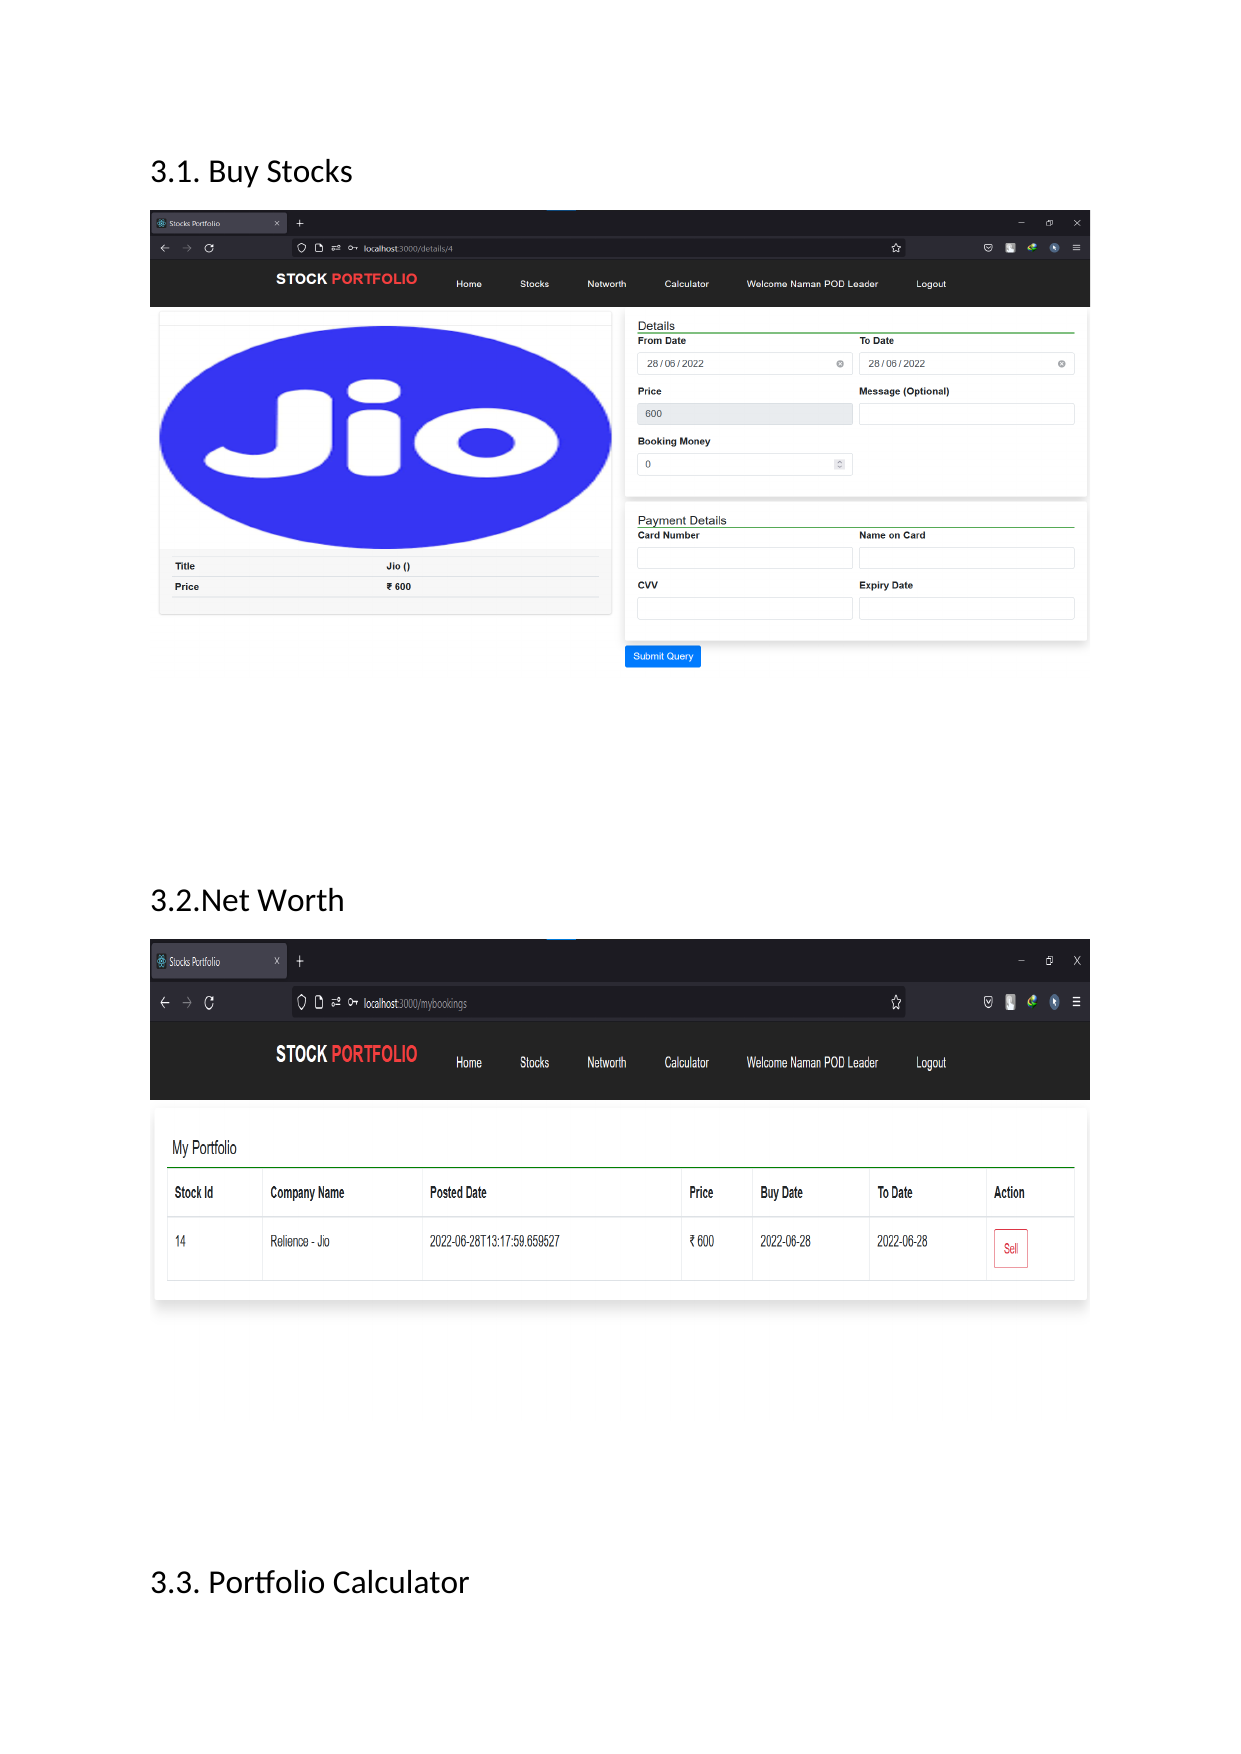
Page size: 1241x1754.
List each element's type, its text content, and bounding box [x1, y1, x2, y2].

text 3.3. Portfolio Calculator [150, 1561, 1090, 1602]
picture [150, 939, 1090, 1421]
text 3.1. Buy Stocks [150, 150, 1090, 191]
text 3.2.Net Worth [150, 879, 1090, 919]
picture [150, 210, 1091, 678]
